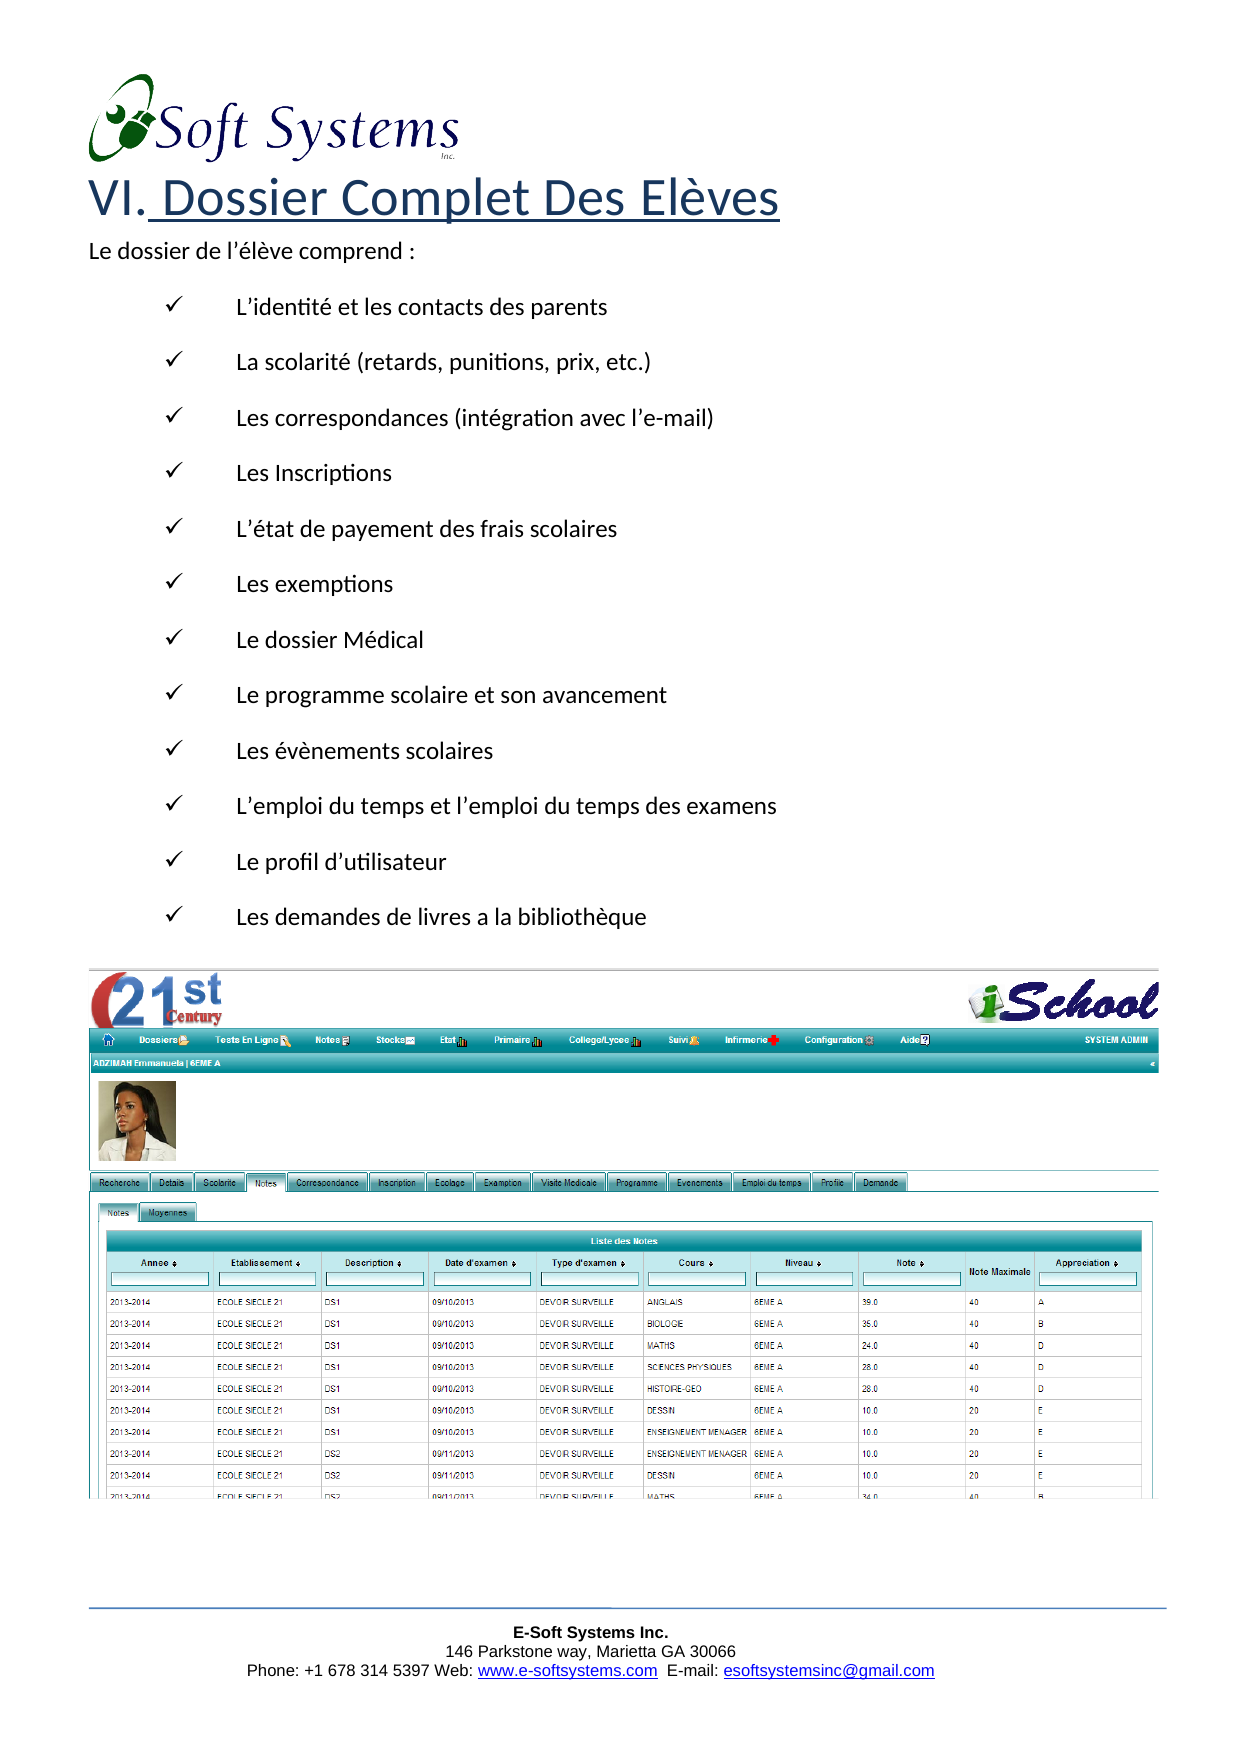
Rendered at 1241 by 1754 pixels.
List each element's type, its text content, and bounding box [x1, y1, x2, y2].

subtitle L’identité et les contacts des parents [164, 291, 1092, 321]
picture [88, 968, 1159, 1499]
subtitle Dossier Complet Des Elèves [89, 163, 1092, 229]
subtitle Les demandes de livres a la bibliothèque [164, 901, 1092, 932]
subtitle L’état de payement des frais scolaires [164, 513, 1092, 543]
subtitle Les exemptions [164, 568, 1092, 599]
text Le dossier de l’élève comprend : [89, 235, 1092, 266]
subtitle Les Inscriptions [164, 457, 1092, 488]
subtitle L’emploi du temps et l’emploi du temps des examens [164, 790, 1092, 821]
subtitle Le dossier Médical [164, 624, 1092, 654]
picture [88, 73, 459, 163]
subtitle Les correspondances (intégration avec l’e-mail) [164, 402, 1092, 432]
subtitle La scolarité (retards, punitions, prix, etc.) [164, 346, 1092, 377]
subtitle Les évènements scolaires [164, 735, 1092, 765]
subtitle Le programme scolaire et son avancement [164, 679, 1092, 710]
subtitle Le profil d’utilisateur [164, 846, 1092, 876]
